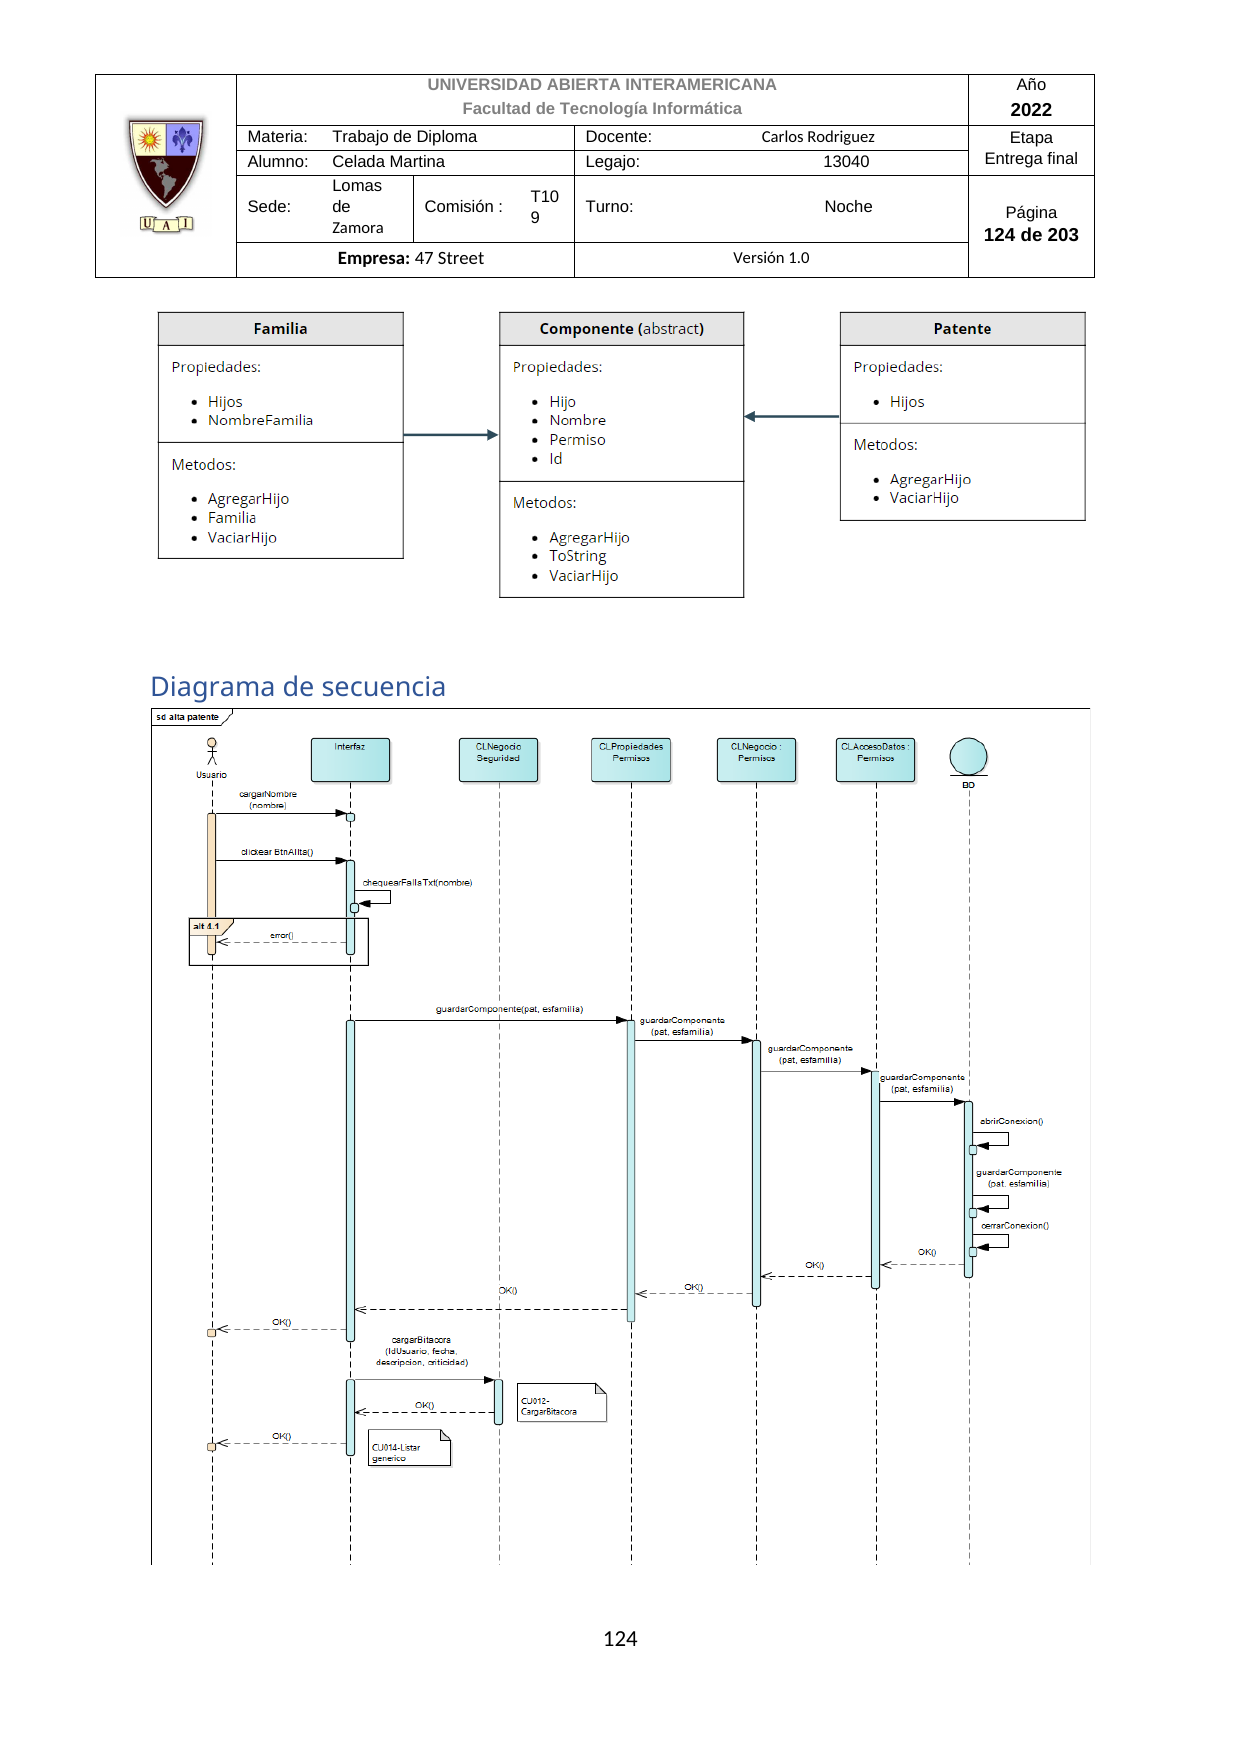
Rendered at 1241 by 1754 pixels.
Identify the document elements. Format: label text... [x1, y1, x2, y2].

picture [150, 707, 1091, 1565]
subtitle Diagrama de secuencia [150, 668, 1090, 704]
picture [120, 111, 212, 237]
picture [150, 306, 1091, 602]
